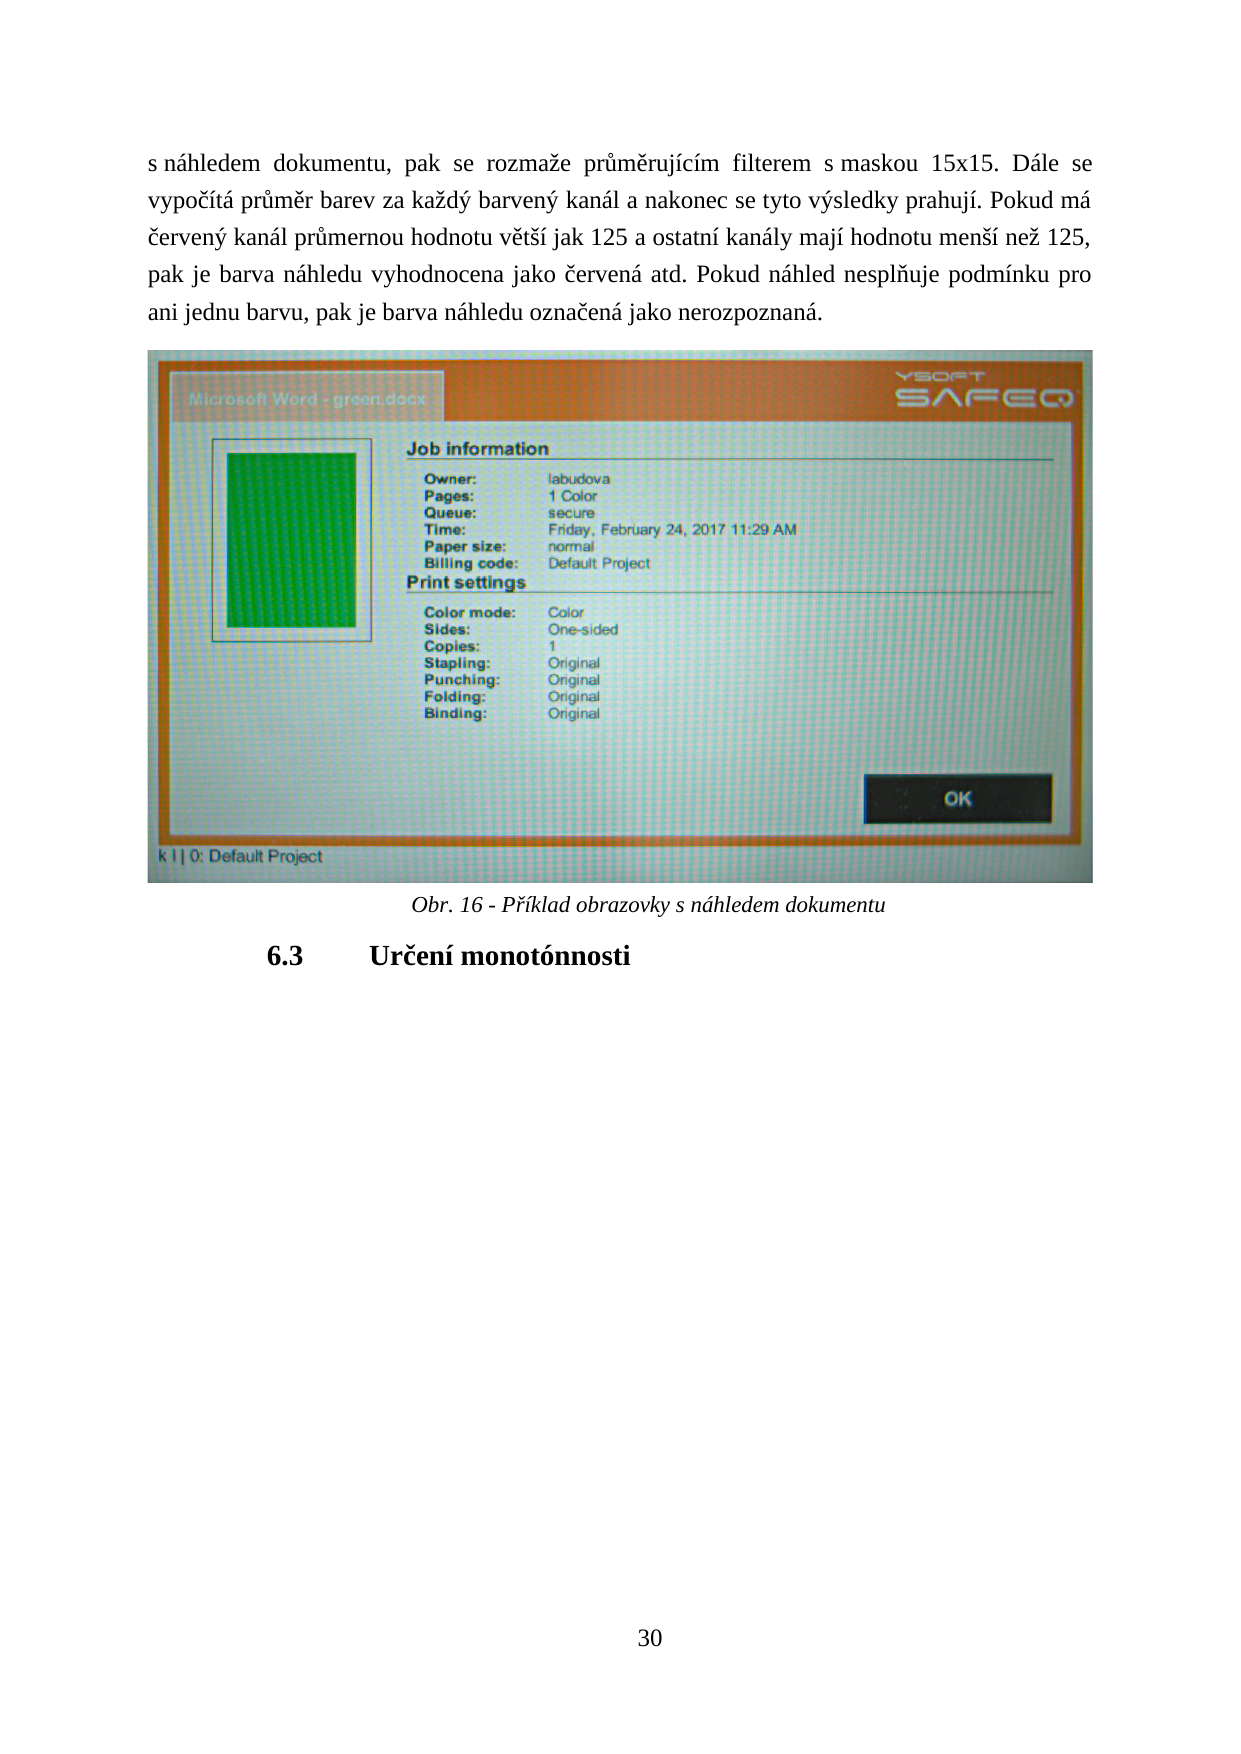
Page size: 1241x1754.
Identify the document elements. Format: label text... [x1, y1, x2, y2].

picture [147, 350, 1093, 883]
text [148, 148, 1093, 326]
subtitle Určení monotónnosti [208, 938, 1093, 972]
